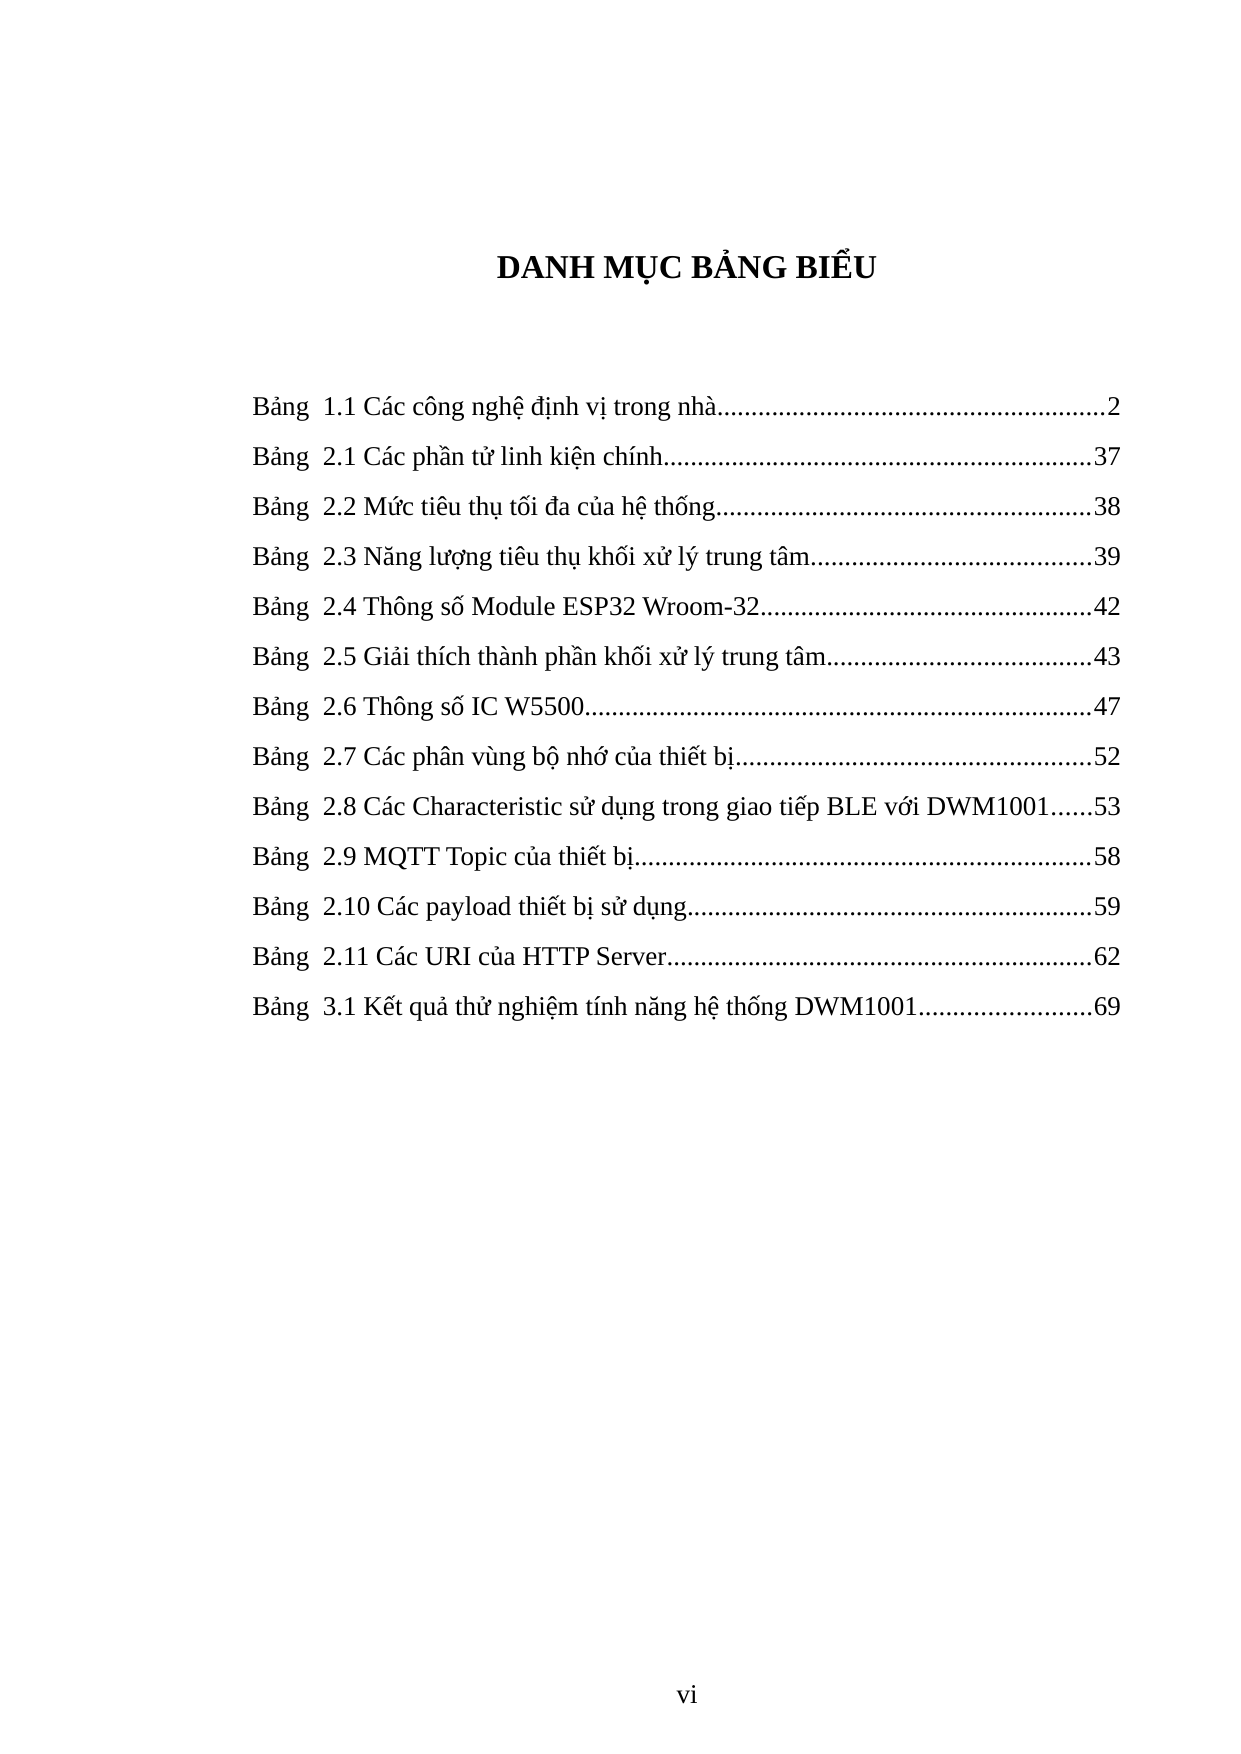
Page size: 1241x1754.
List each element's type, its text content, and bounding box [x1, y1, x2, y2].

text Bảng 2.7 Các phân vùng bộ nhớ của thiết bị 52 [177, 737, 1122, 774]
text Bảng 2.5 Giải thích thành phần khối xử lý trung tâm 43 [177, 637, 1122, 674]
text Bảng 2.11 Các URI của HTTP Server 62 [177, 937, 1122, 974]
text Bảng 2.10 Các payload thiết bị sử dụng 59 [177, 887, 1122, 924]
text Bảng 2.3 Năng lượng tiêu thụ khối xử lý trung tâm 39 [177, 537, 1122, 574]
text Bảng 2.4 Thông số Module ESP32 Wroom-32 42 [177, 587, 1122, 624]
text Bảng 2.8 Các Characteristic sử dụng trong giao tiếp BLE với DWM1001 53 [177, 787, 1122, 824]
subtitle DANH MỤC BẢNG BIỂU [177, 229, 1122, 304]
text Bảng 2.1 Các phần tử linh kiện chính 37 [177, 437, 1122, 474]
text Bảng 2.9 MQTT Topic của thiết bị 58 [177, 837, 1122, 874]
text Bảng 2.6 Thông số IC W5500 47 [177, 687, 1122, 724]
text Bảng 2.2 Mức tiêu thụ tối đa của hệ thống 38 [177, 487, 1122, 524]
text Bảng 1.1 Các công nghệ định vị trong nhà 2 [177, 387, 1122, 424]
text Bảng 3.1 Kết quả thử nghiệm tính năng hệ thống DWM1001 69 [177, 987, 1122, 1024]
